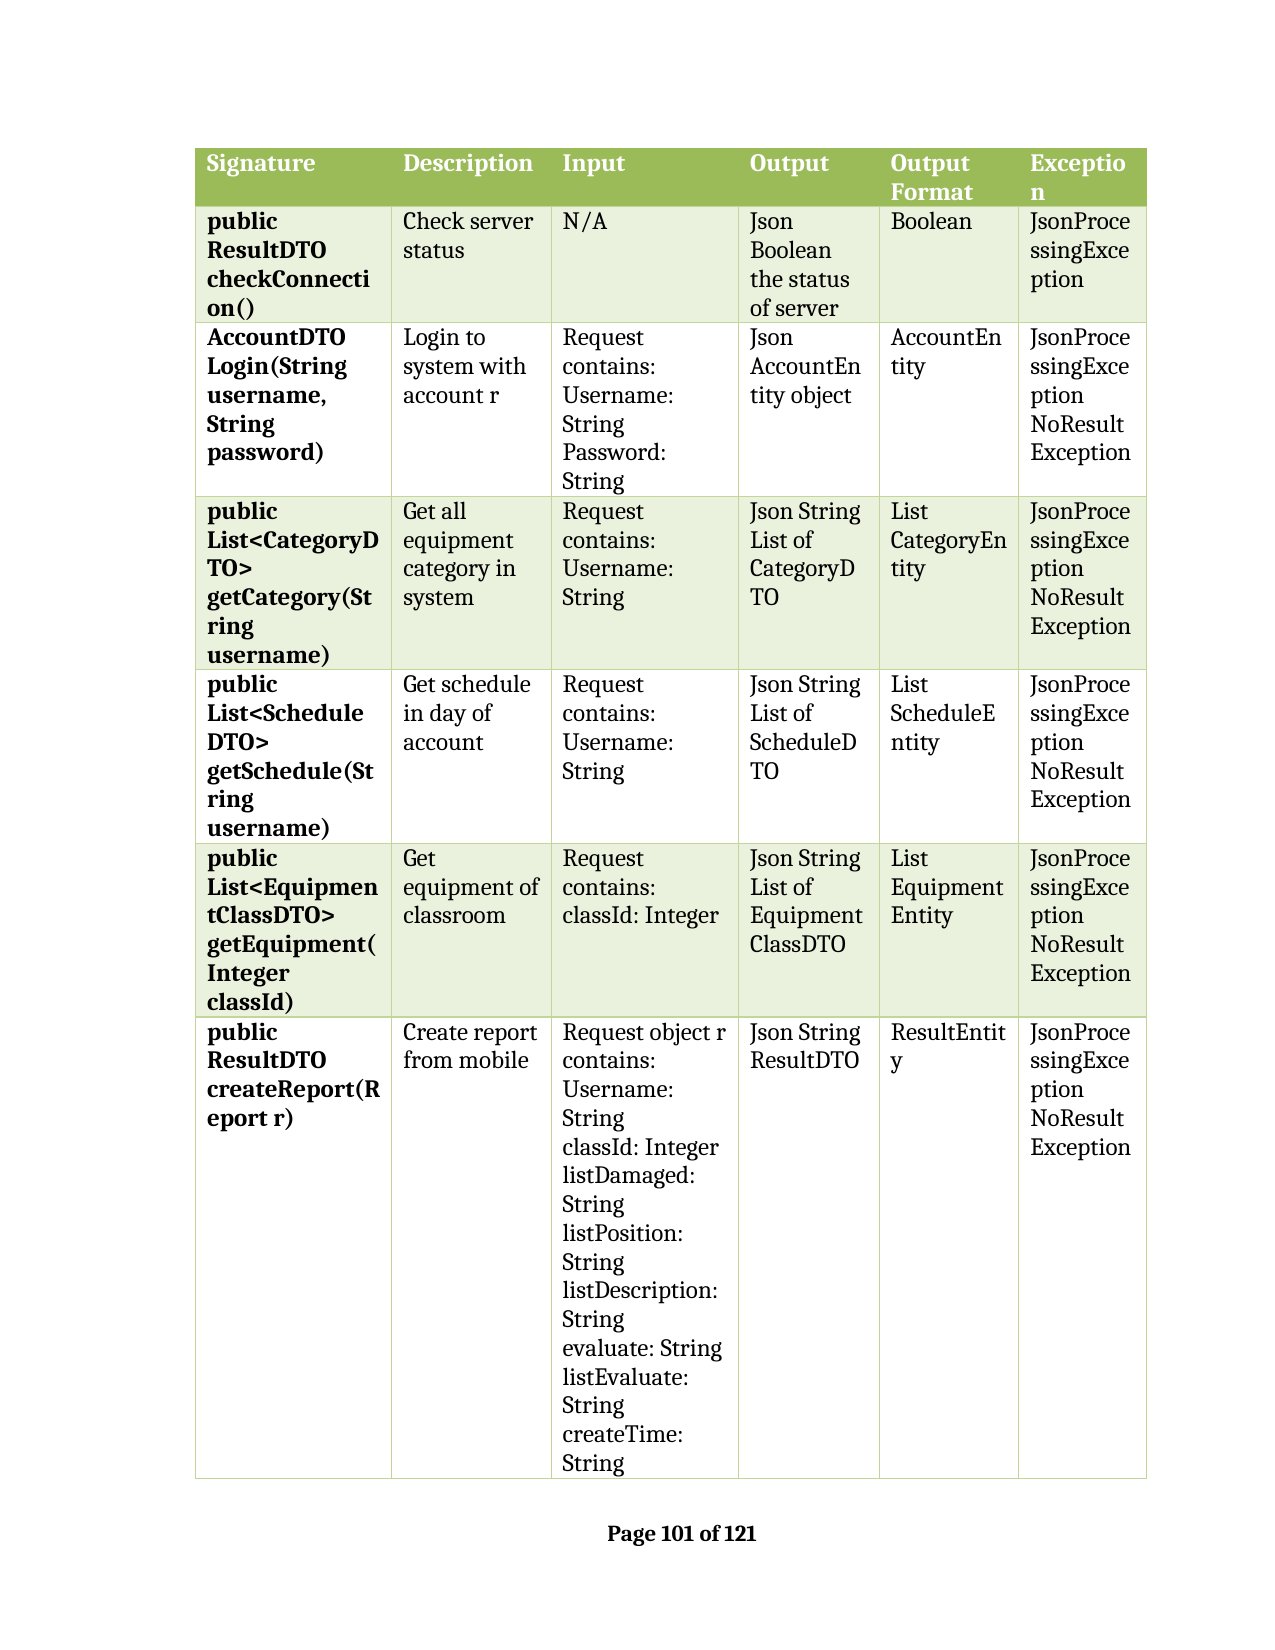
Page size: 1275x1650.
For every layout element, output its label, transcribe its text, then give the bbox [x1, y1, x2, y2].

table_cell Request contains: Username: String [552, 670, 738, 843]
table_cell Contractlean if the update is successntractpublic AccountDTO Login(String username, String password) [196, 323, 391, 496]
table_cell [1019, 1018, 1146, 1477]
table_cell Get equipment of classroom [392, 844, 551, 1016]
table_cell public List<ScheduleDTO> getSchedule(String username) [196, 670, 391, 843]
table_cell Request contains: Username: String [552, 497, 738, 669]
table_header Output Format [880, 149, 1018, 206]
table_cell Login to system with account r [392, 323, 551, 496]
table_cell public List<CategoryDTO> getCategory(String username) [196, 497, 391, 669]
table_header Input [552, 149, 738, 206]
table_cell Json AccountEntity object [739, 323, 879, 496]
table_cell Get schedule in day of account [392, 670, 551, 843]
table_header Output [739, 149, 879, 206]
table_cell JsonProcessingException NoResultException [1019, 670, 1146, 843]
table_cell Request contains: classId: Integer [552, 844, 738, 1016]
table_header Description [392, 149, 551, 206]
table_cell public ResultDTO checkConnection() [196, 207, 391, 322]
table_cell Get all equipment category in system [392, 497, 551, 669]
table_cell Json String List of ScheduleDTO [739, 670, 879, 843]
table_cell Create report from mobile [392, 1018, 551, 1477]
table_cell Check server status [392, 207, 551, 322]
table_cell JsonProcessingException NoResultException [1019, 497, 1146, 669]
table_cell Json Boolean the status of server [739, 207, 879, 322]
table_cell ResultEntity [880, 1018, 1018, 1477]
table_cell Json String List of EquipmentClassDTO [739, 844, 879, 1016]
table_header Exception [1019, 149, 1146, 206]
table_cell public List<EquipmentClassDTO> getEquipment(Integer classId) [196, 844, 391, 1016]
table_cell Request contains: Username: String Password: String [552, 323, 738, 496]
table_cell JsonProcessingException [1019, 207, 1146, 322]
table_cell Boolean [880, 207, 1018, 322]
table_cell List EquipmentEntity [880, 844, 1018, 1016]
table_cell AccountEntity [880, 323, 1018, 496]
table_cell public ResultDTO createReport(Report r) [196, 1018, 391, 1477]
table_cell Json String List of CategoryDTO [739, 497, 879, 669]
table_cell N/A [552, 207, 738, 322]
table_cell Request object r contains: Username: String classId: Integer listDamaged: String listPosition: String listDescription: String evaluate: String listEvaluate: String createTime: String [552, 1018, 738, 1477]
table_header Signature [196, 149, 391, 206]
table_cell JsonProcessingException NoResultException [1019, 323, 1146, 496]
table_cell List ScheduleEntity [880, 670, 1018, 843]
table_cell List CategoryEntity [880, 497, 1018, 669]
table_cell JsonProcessingException NoResultException [1019, 844, 1146, 1016]
table_cell Json String ResultDTO [739, 1018, 879, 1477]
